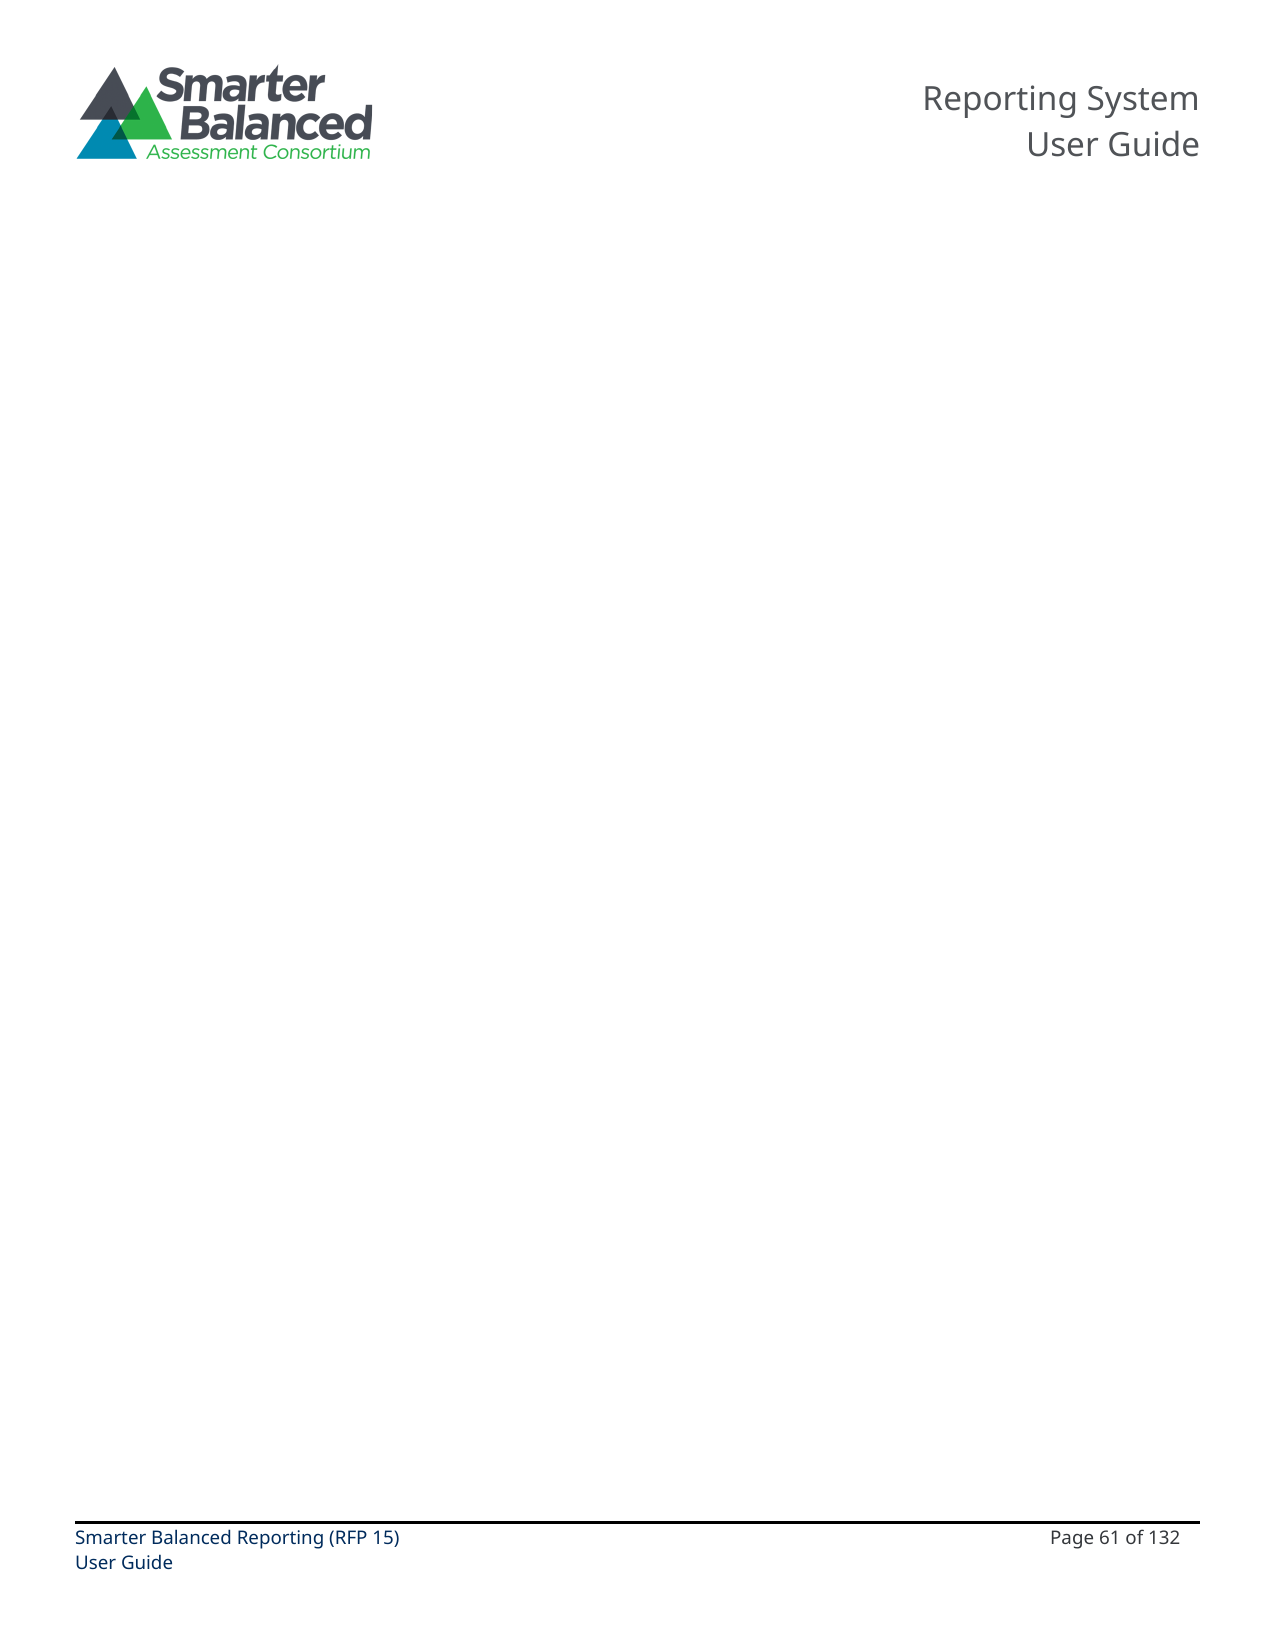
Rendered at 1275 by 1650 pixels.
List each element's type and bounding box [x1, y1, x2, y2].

picture [76, 64, 373, 159]
